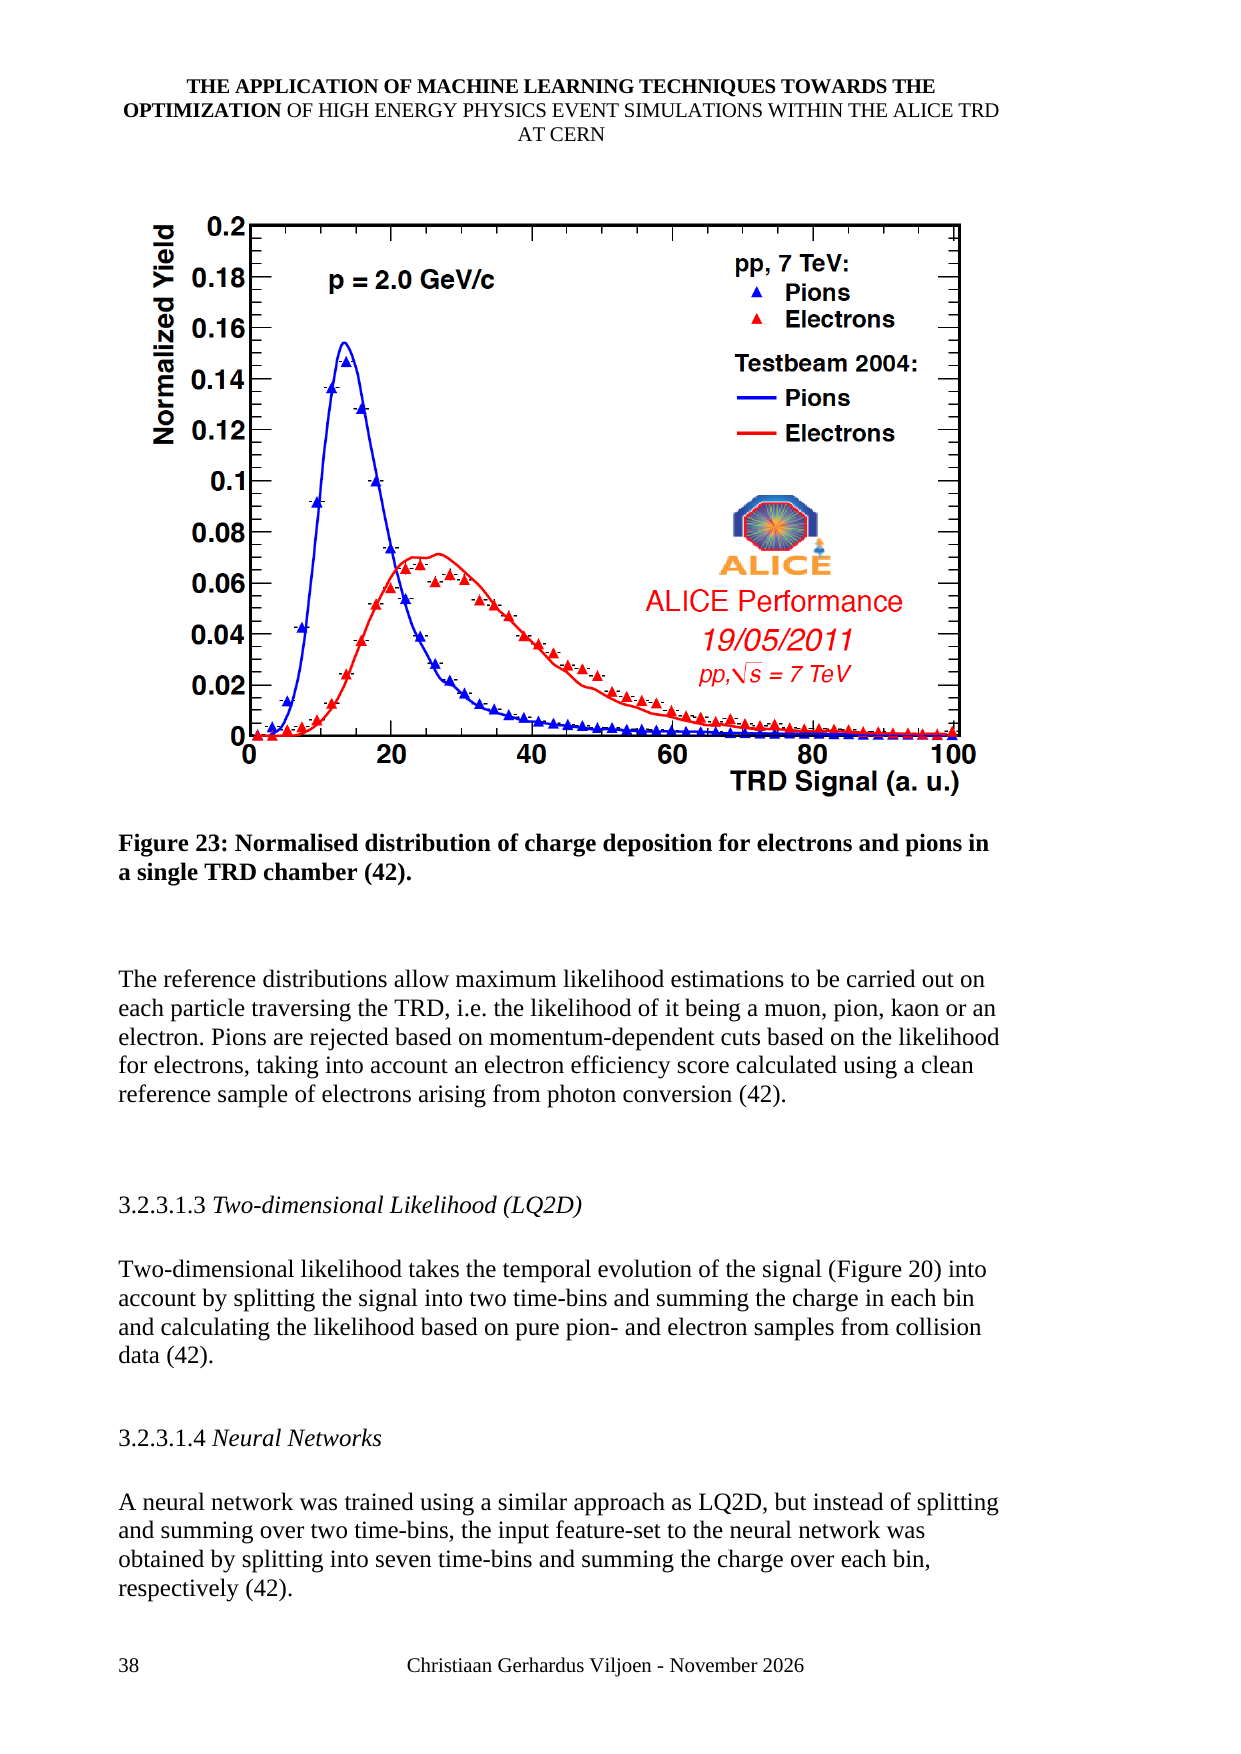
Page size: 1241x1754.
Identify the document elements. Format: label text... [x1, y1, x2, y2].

text Two-dimensional likelihood takes the temporal evolution of the signal (Figure 20) into account by splitting the signal into two time-bins and summing the charge in each bin and calculating the likelihood based on pure pion- and electron samples from collision data . [118, 1254, 1004, 1369]
text Figure 23: Normalised distribution of charge deposition for electrons and pions in a single TRD chamber . [118, 829, 1004, 886]
text The reference distributions allow maximum likelihood estimations to be carried out on each particle traversing the TRD, i.e. the likelihood of it being a muon, pion, kaon or an electron. Pions are rejected based on momentum-dependent cuts based on the likelihood for electrons, taking into account an electron efficiency score calculated using a clean reference sample of electrons arising from photon conversion . [118, 964, 1004, 1108]
subtitle Two-dimensional Likelihood (LQ2D) [118, 1190, 1004, 1219]
subtitle Neural Networks [118, 1423, 1004, 1452]
text A neural network was trained using a similar approach as LQ2D, but instead of splitting and summing over two time-bins, the input feature-set to the neural network was obtained by splitting into seven time-bins and summing the charge over each bin, respectively . [118, 1487, 1004, 1602]
picture [118, 183, 1004, 829]
